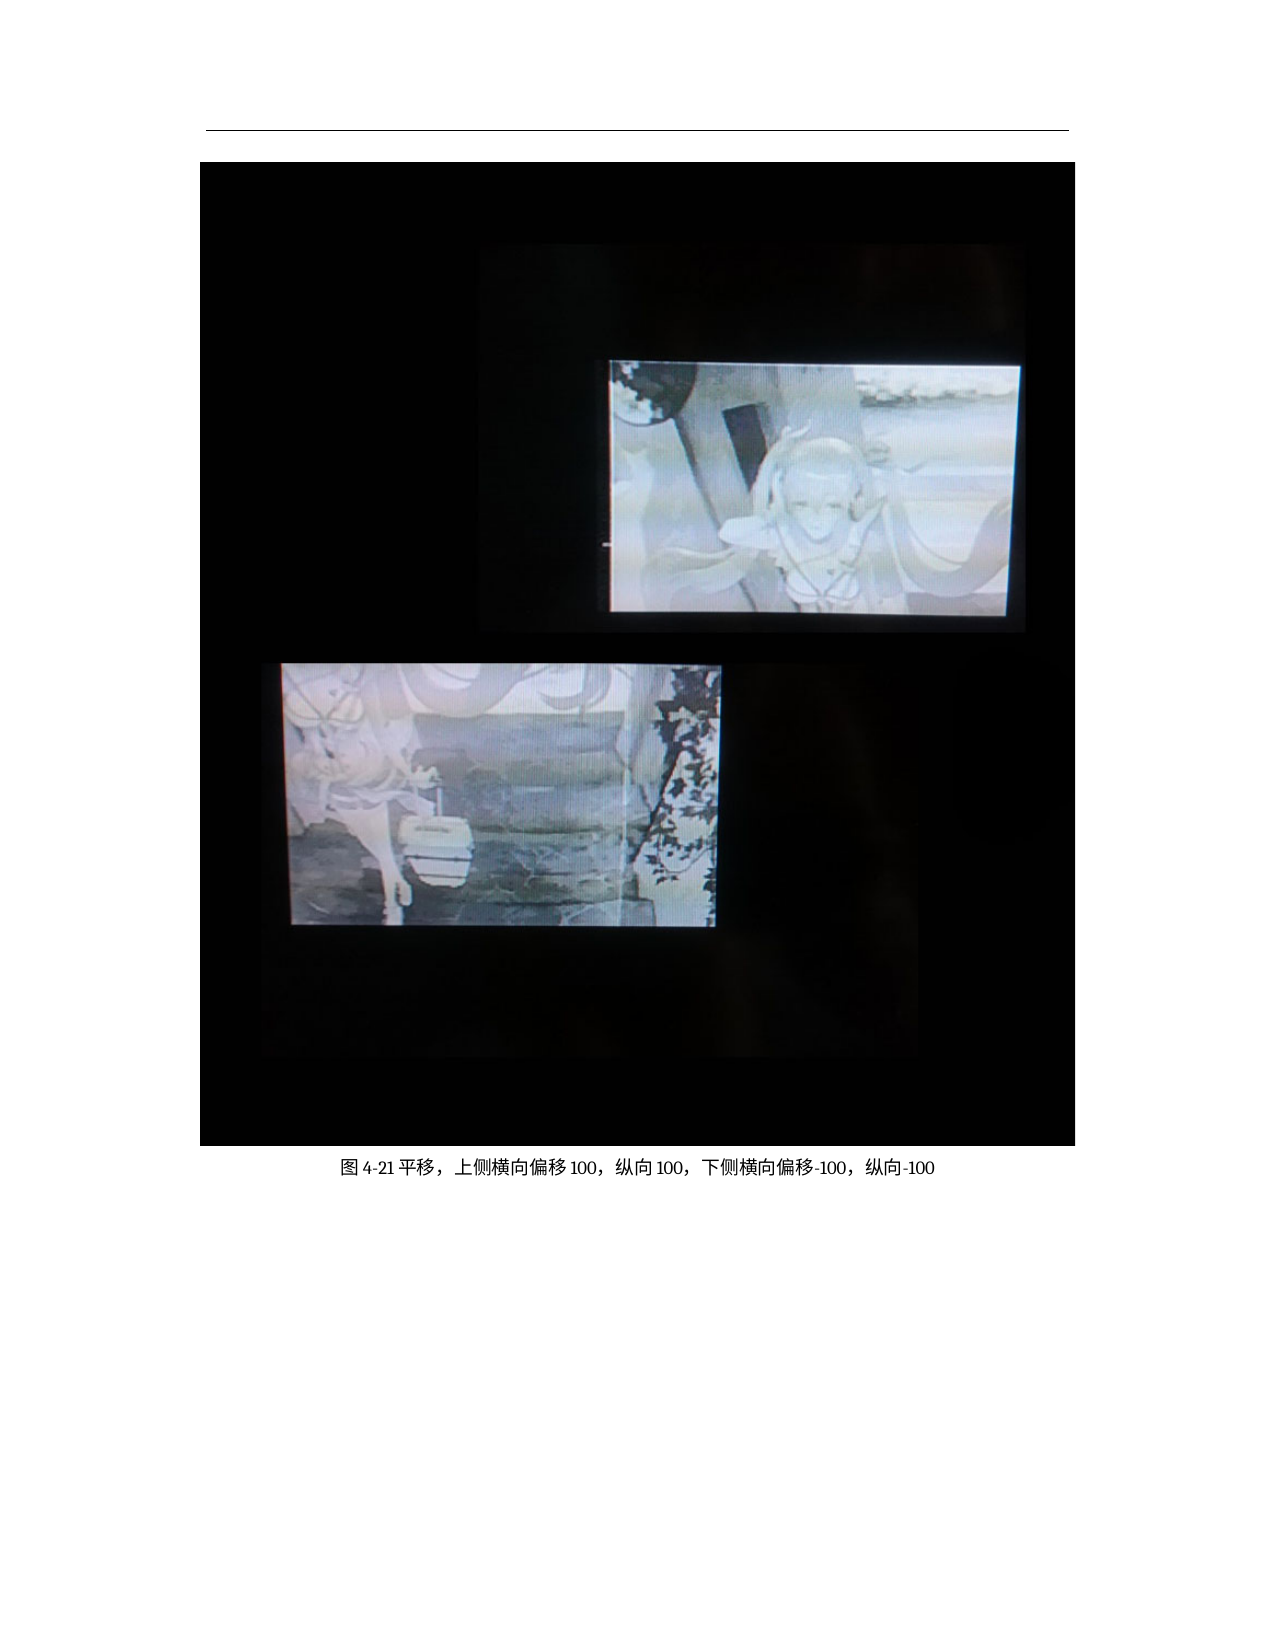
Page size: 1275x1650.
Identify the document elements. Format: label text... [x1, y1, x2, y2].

picture [200, 162, 1075, 1146]
